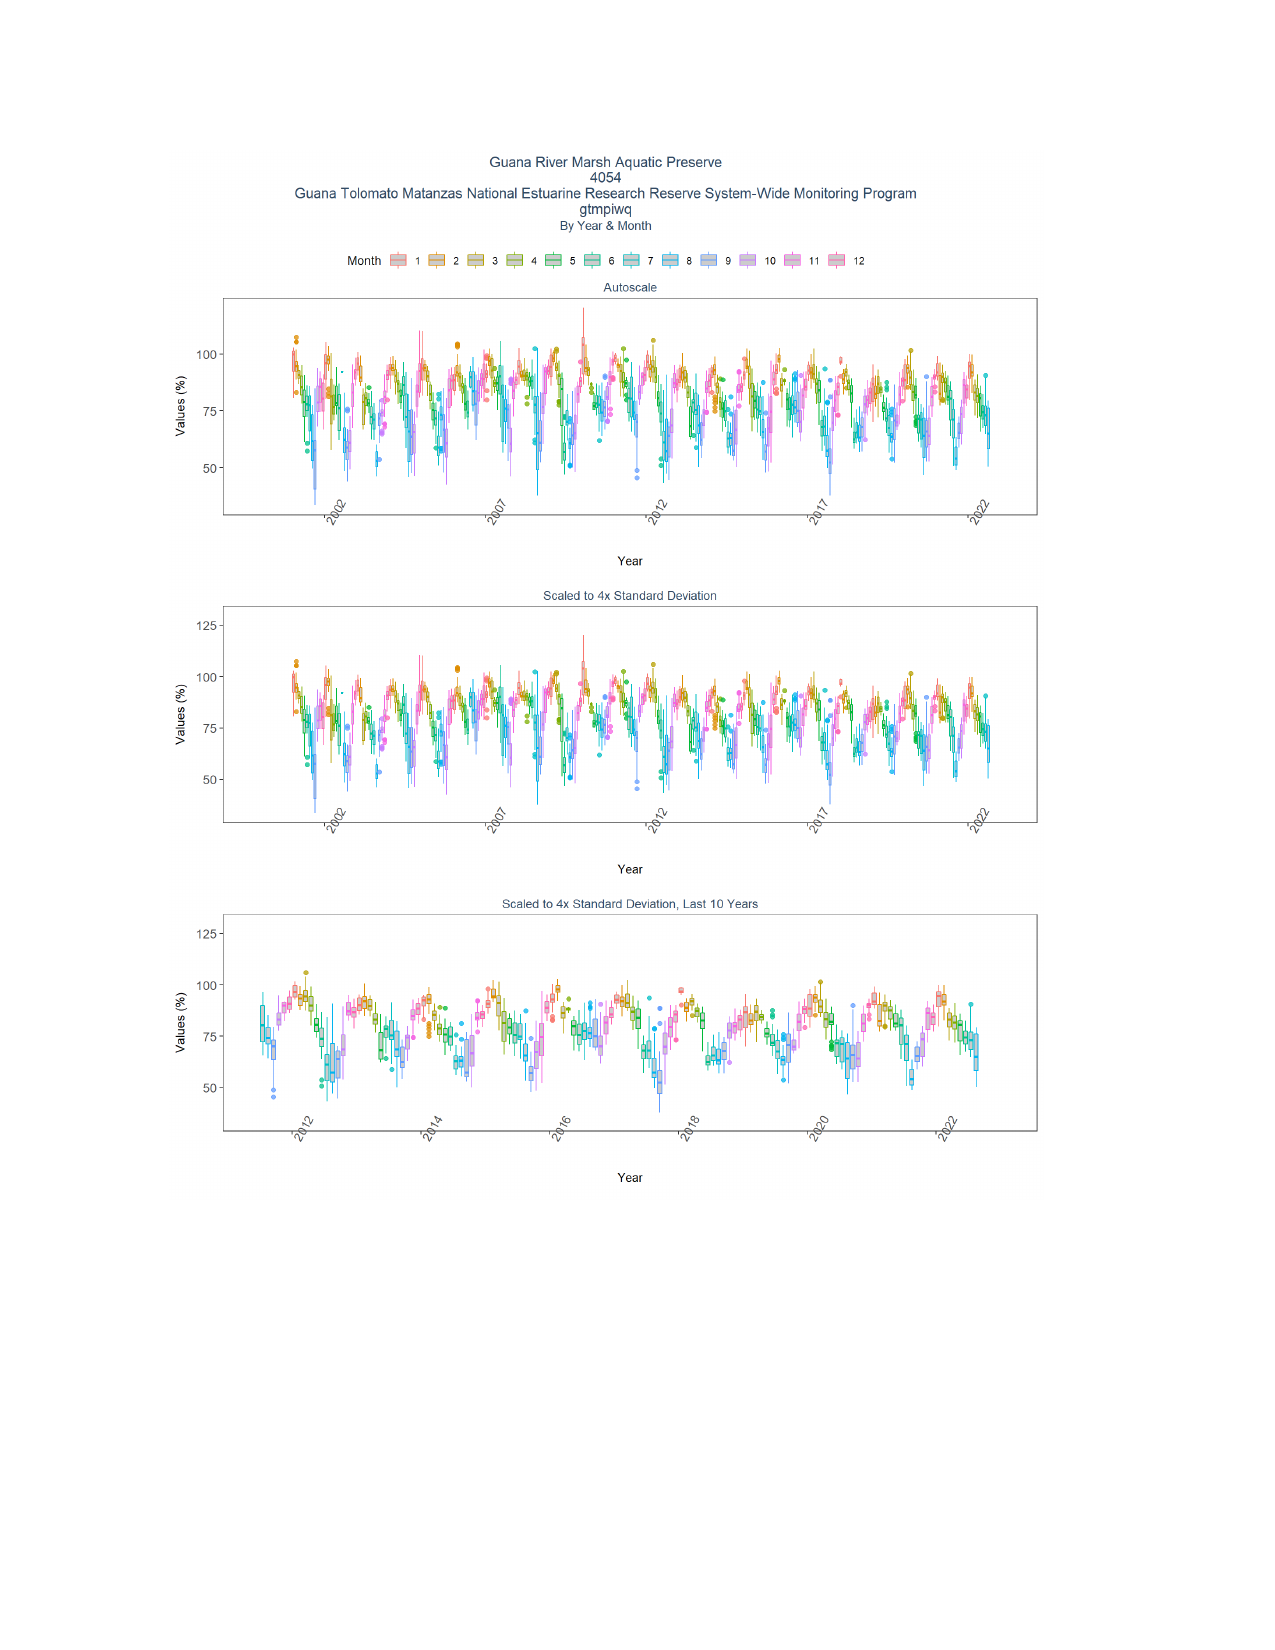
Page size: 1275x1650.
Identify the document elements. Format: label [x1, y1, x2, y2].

picture [168, 150, 1044, 1200]
